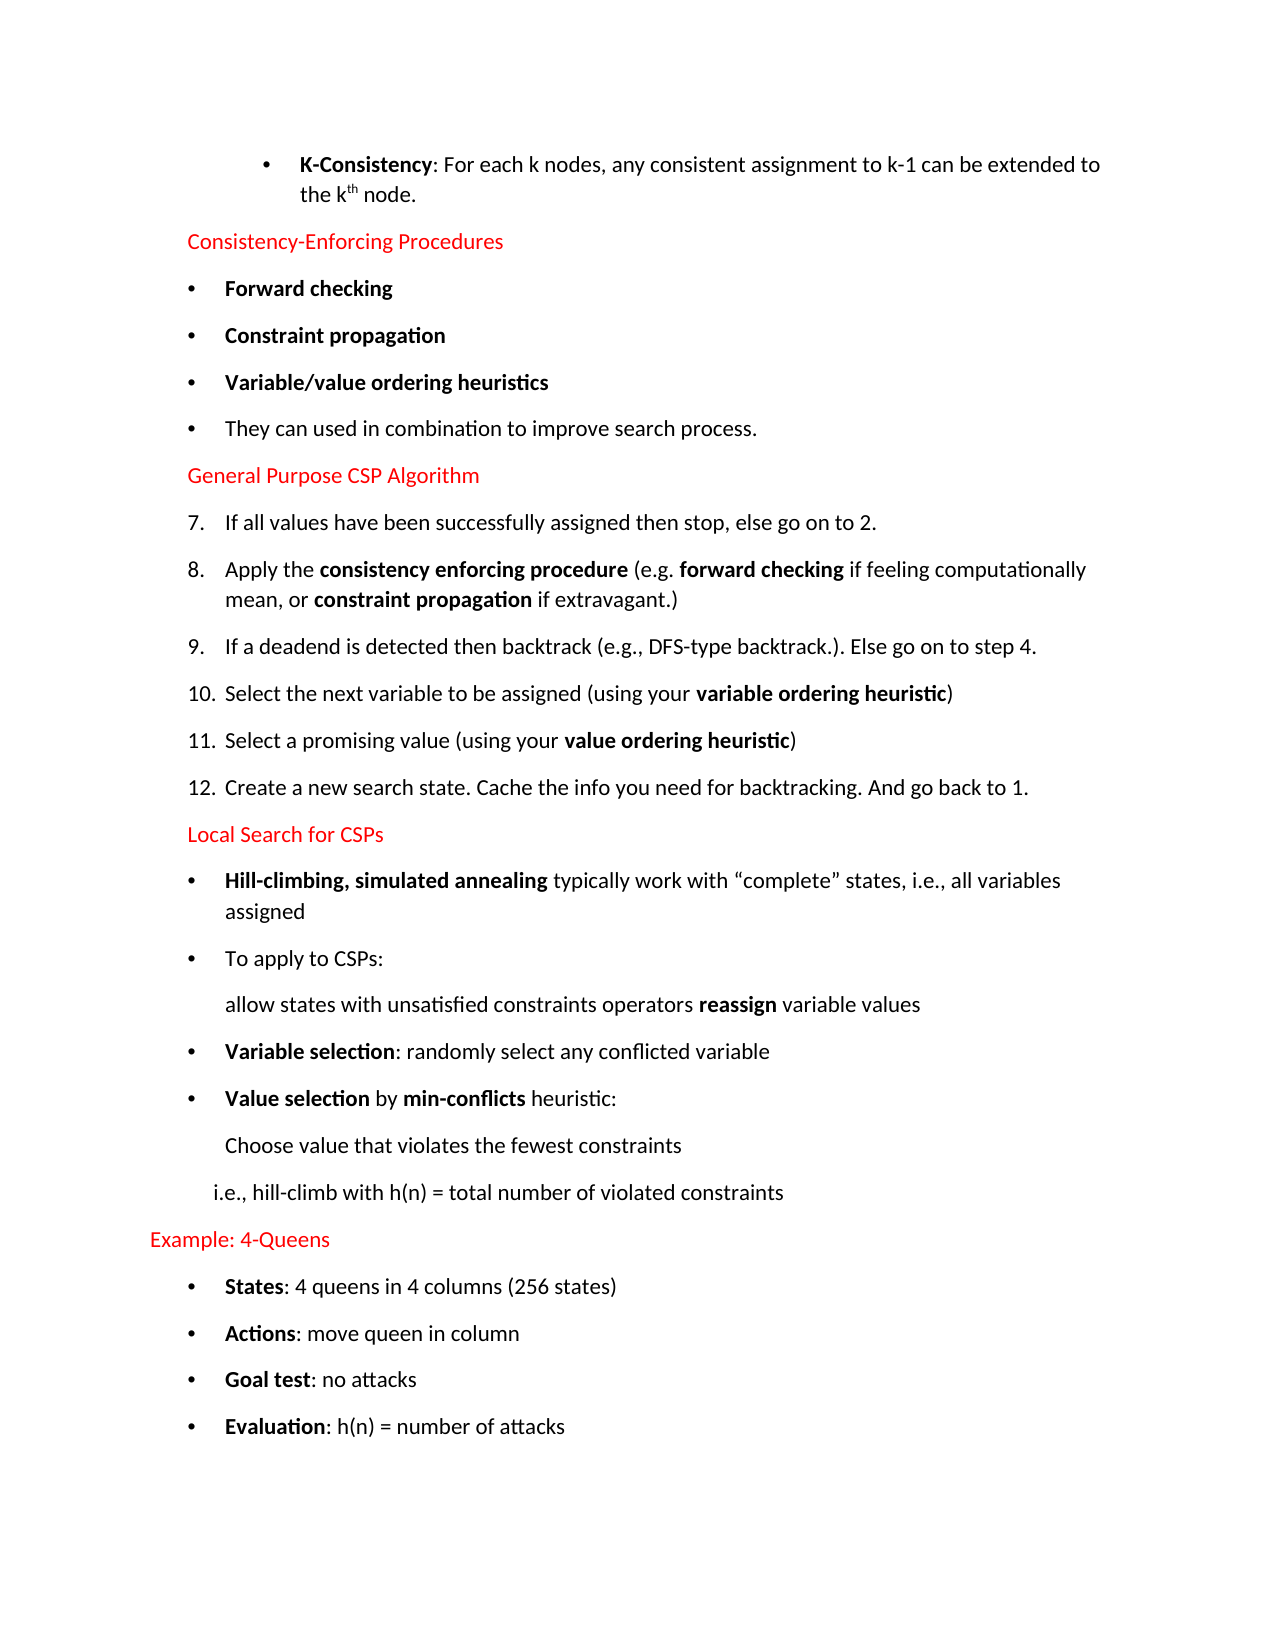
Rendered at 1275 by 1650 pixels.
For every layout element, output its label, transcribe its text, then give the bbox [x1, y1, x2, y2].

list Select a promising value (using your value ordering heuristic) [187, 726, 1125, 754]
text Consistency-Enforcing Procedures [187, 227, 1125, 255]
text Example: 4-Queens [150, 1225, 1125, 1253]
text i.e., hill-climb with h(n) = total number of violated constraints [187, 1178, 1125, 1206]
text allow states with unsatisfied constraints operators reassign variable values [187, 991, 1125, 1019]
list They can used in combination to improve search process. [187, 414, 1125, 443]
list Apply the consistency enforcing procedure (e.g. forward checking if feeling computationally mean, or constraint propagation if extravagant.) [187, 555, 1125, 613]
text Choose value that violates the fewest constraints [187, 1131, 1125, 1159]
list Create a new search state. Cache the info you need for backtracking. And go back to 1. [187, 773, 1125, 801]
list Evaluation: h(n) = number of attacks [187, 1412, 1125, 1441]
list Hill-climbing, simulated annealing typically work with “complete” states, i.e., all variables assigned [187, 867, 1125, 925]
text Local Search for CSPs [187, 820, 1125, 848]
list Goal test: no attacks [187, 1366, 1125, 1394]
list Variable/value ordering heuristics [187, 368, 1125, 396]
list Constraint propagation [187, 321, 1125, 349]
list Variable selection: randomly select any conflicted variable [187, 1037, 1125, 1066]
list If all values have been successfully assigned then stop, else go on to 2. [187, 508, 1125, 536]
list Value selection by min-conflicts heuristic: [187, 1084, 1125, 1112]
list To apply to CSPs: [187, 944, 1125, 972]
list If a deadend is detected then backtrack (e.g., DFS-type backtrack.). Else go on to step 4. [187, 632, 1125, 660]
list Forward checking [187, 274, 1125, 302]
text General Purpose CSP Algorithm [187, 461, 1125, 489]
list States: 4 queens in 4 columns (256 states) [187, 1272, 1125, 1300]
list K-Consistency: For each k nodes, any consistent assignment to k-1 can be extended to the kth node. [262, 150, 1125, 208]
list Select the next variable to be assigned (using your variable ordering heuristic) [187, 679, 1125, 707]
list Actions: move queen in column [187, 1319, 1125, 1347]
